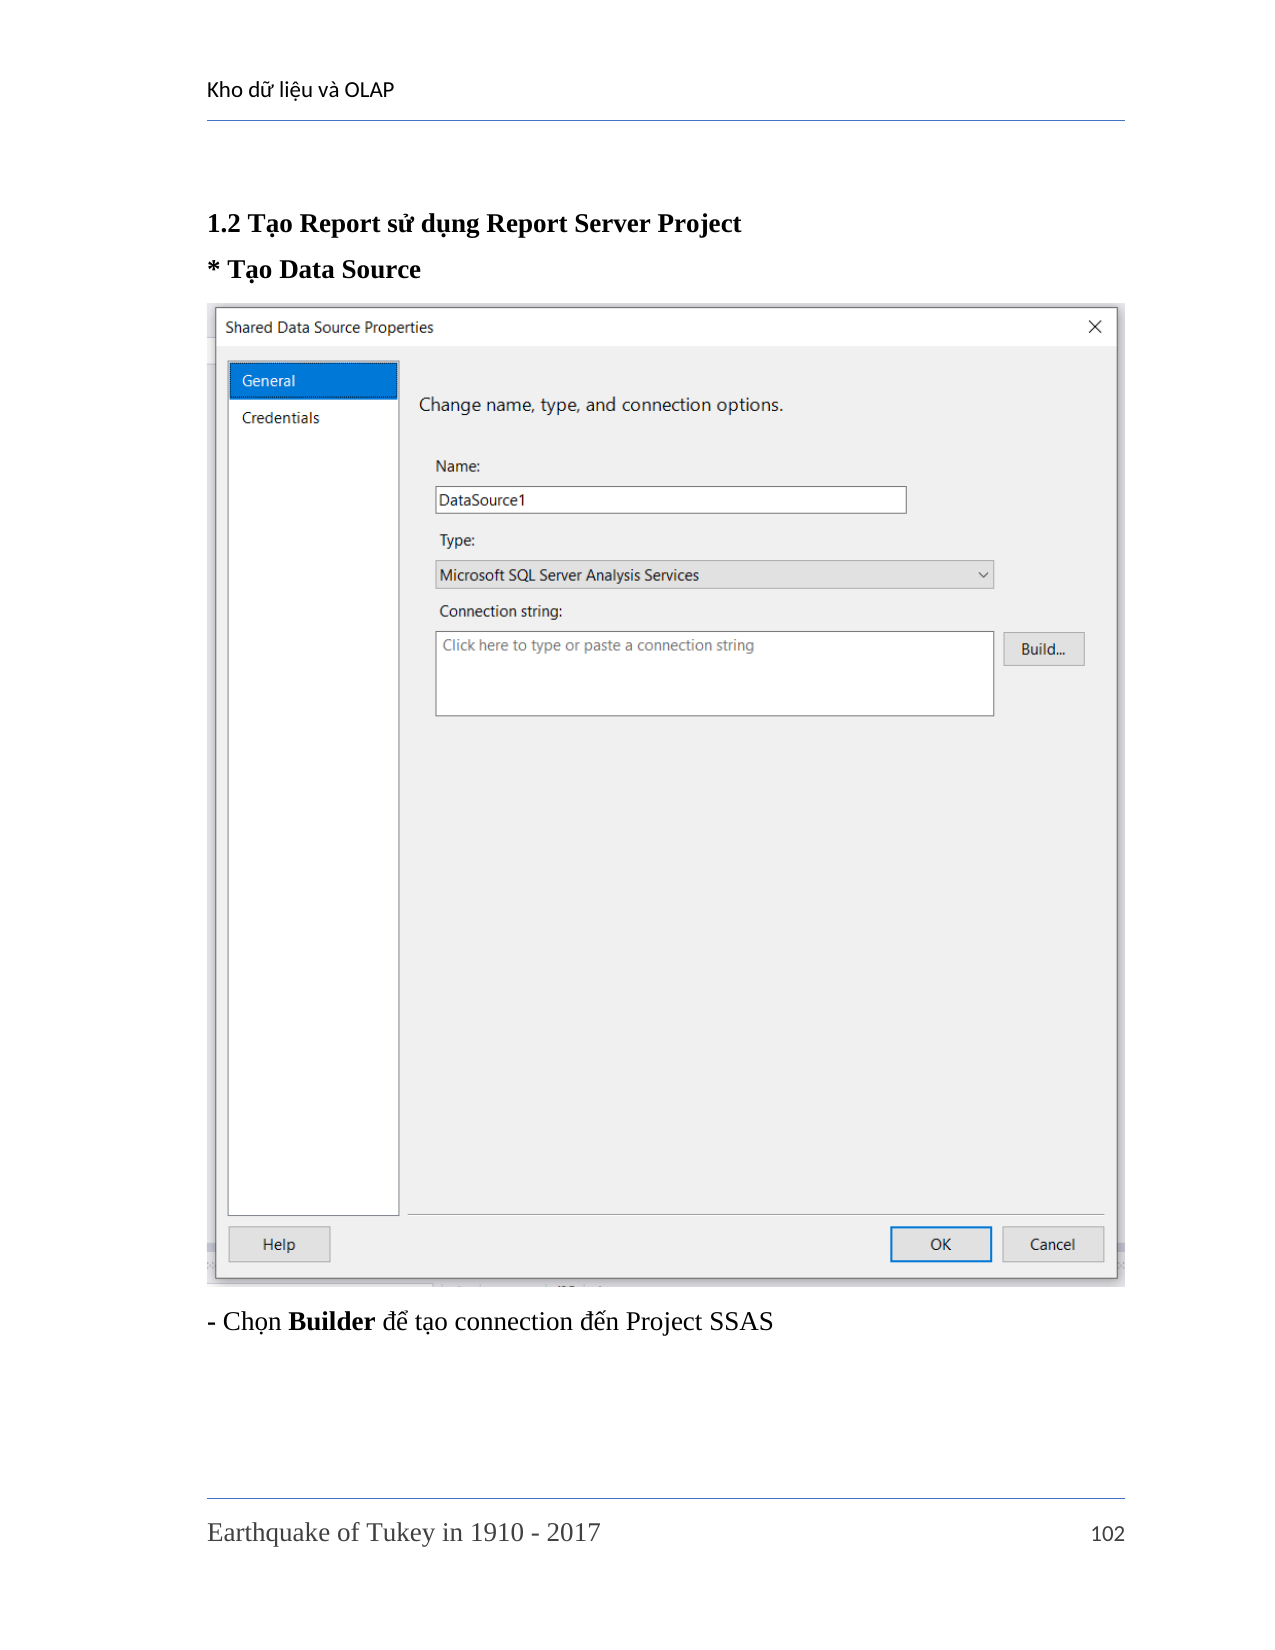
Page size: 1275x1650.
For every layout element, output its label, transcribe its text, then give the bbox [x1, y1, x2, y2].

text - Chọn Builder để tạo connection đến Project SSAS [207, 1305, 1125, 1337]
text * Tạo Data Source [207, 253, 1125, 284]
subtitle 1.2 Tạo Report sử dụng Report Server Project [207, 207, 1125, 238]
picture [206, 303, 1125, 1287]
